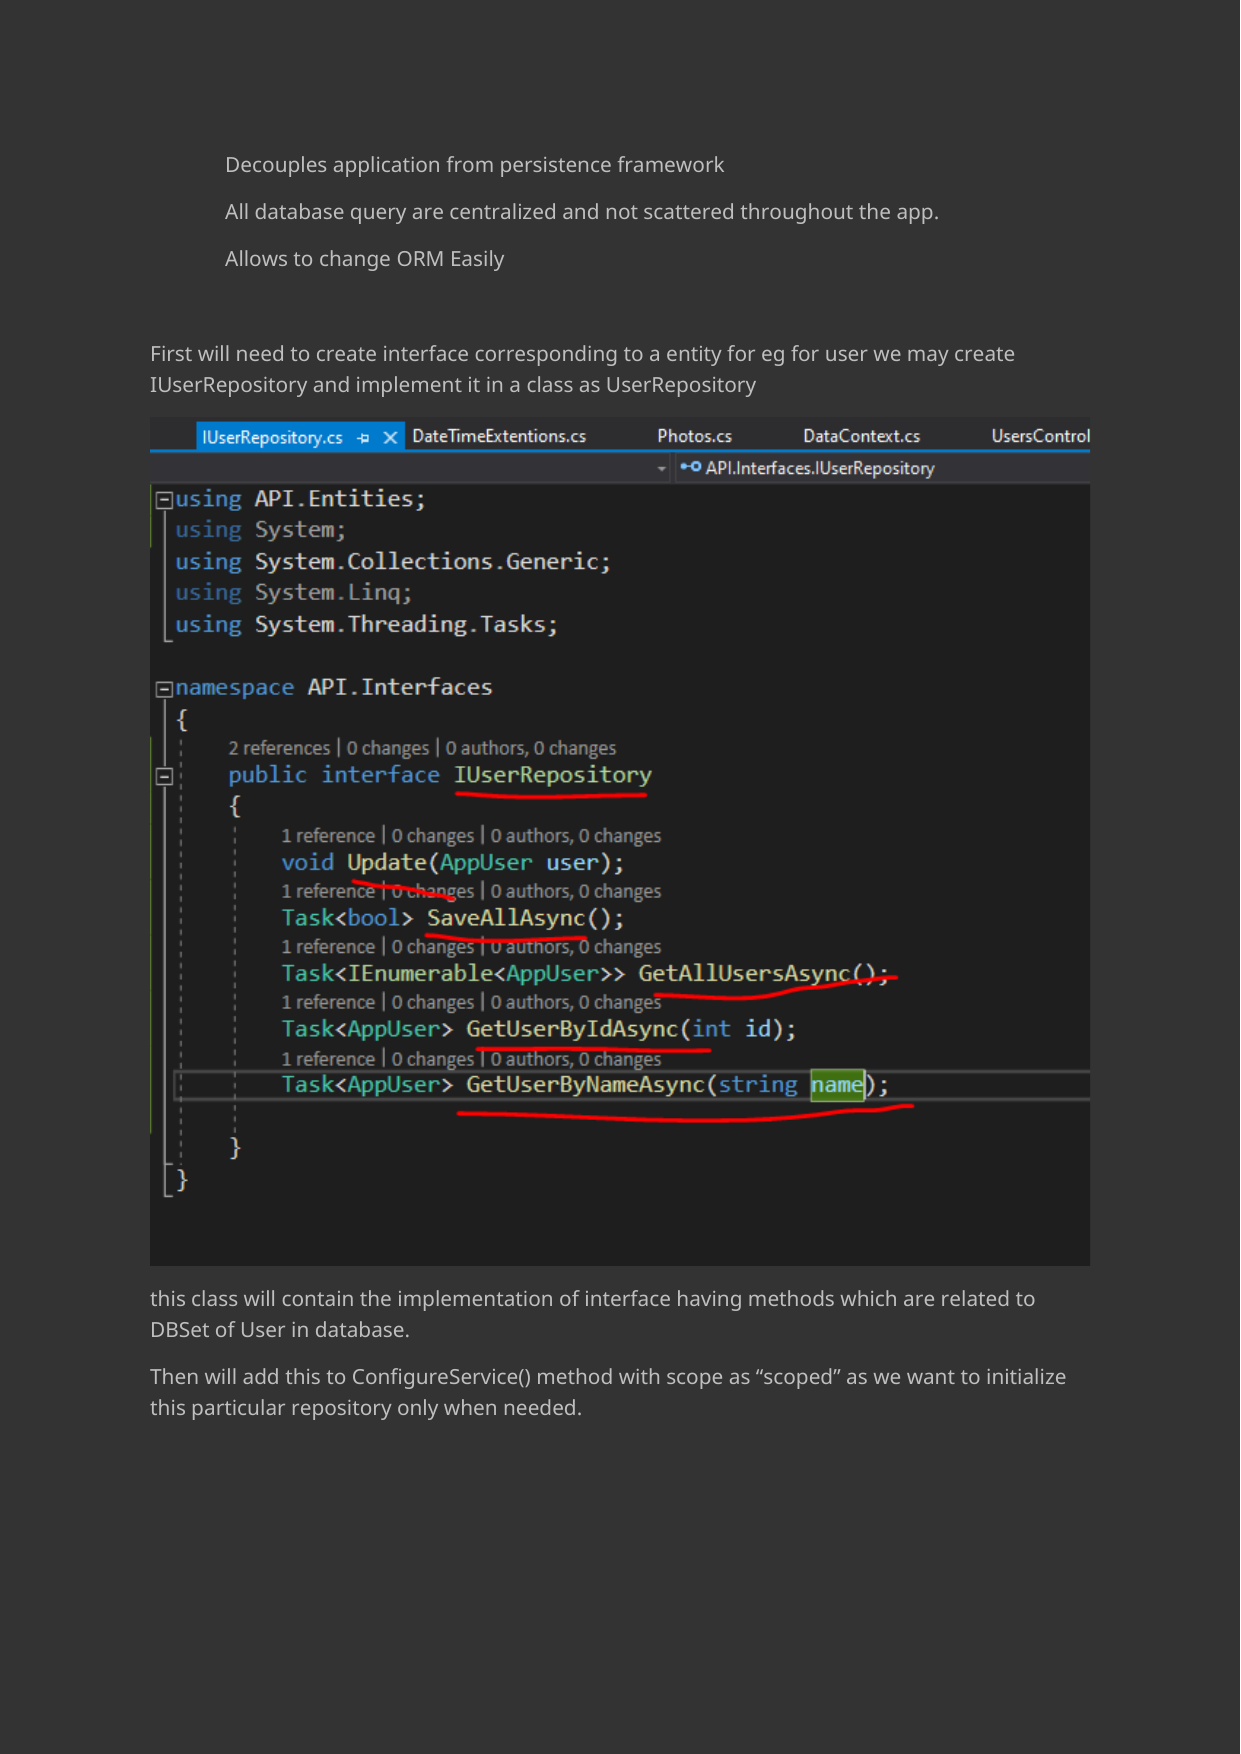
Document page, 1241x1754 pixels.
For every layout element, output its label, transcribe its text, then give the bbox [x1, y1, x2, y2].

text this class will contain the implementation of interface having methods which are related to DBSet of User in database. [150, 1284, 1090, 1343]
text First will need to create interface corresponding to a entity for eg for user we may create IUserRepository and implement it in a class as UserRepository [150, 339, 1090, 398]
picture [150, 417, 1091, 1266]
text Allows to change ORM Easily [150, 244, 1090, 273]
text All database query are centralized and not scattered throughout the app. [150, 197, 1090, 226]
text Decouples application from persistence framework [150, 150, 1090, 178]
text Then will add this to ConfigureService() method with scope as “scoped” as we want to initialize this particular repository only when needed. [150, 1362, 1090, 1421]
